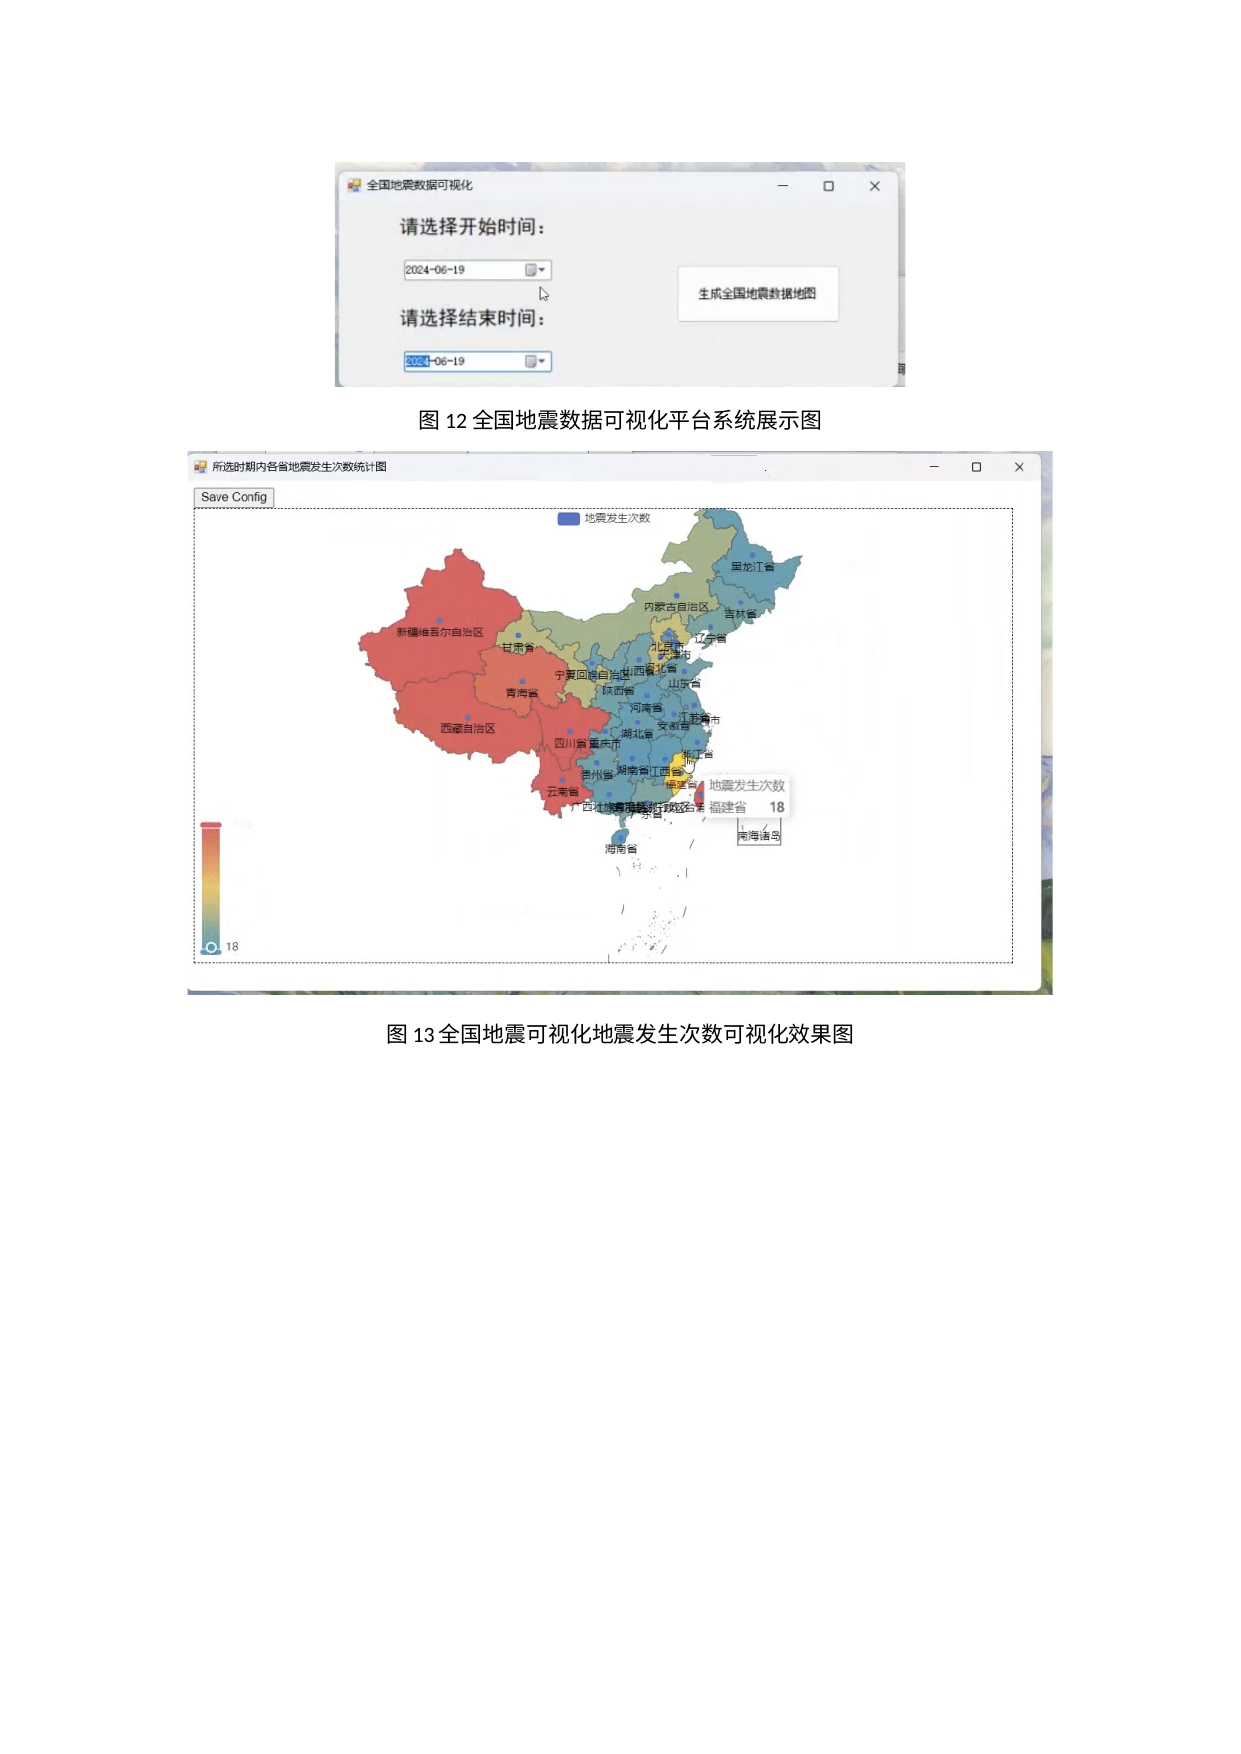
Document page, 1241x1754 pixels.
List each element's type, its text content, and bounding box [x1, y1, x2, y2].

picture [334, 162, 906, 387]
picture [187, 451, 1053, 995]
text 图13全国地震可视化地震发生次数可视化效果图 [187, 1017, 1053, 1049]
text 图12 全国地震数据可视化平台系统展示图 [187, 403, 1053, 435]
